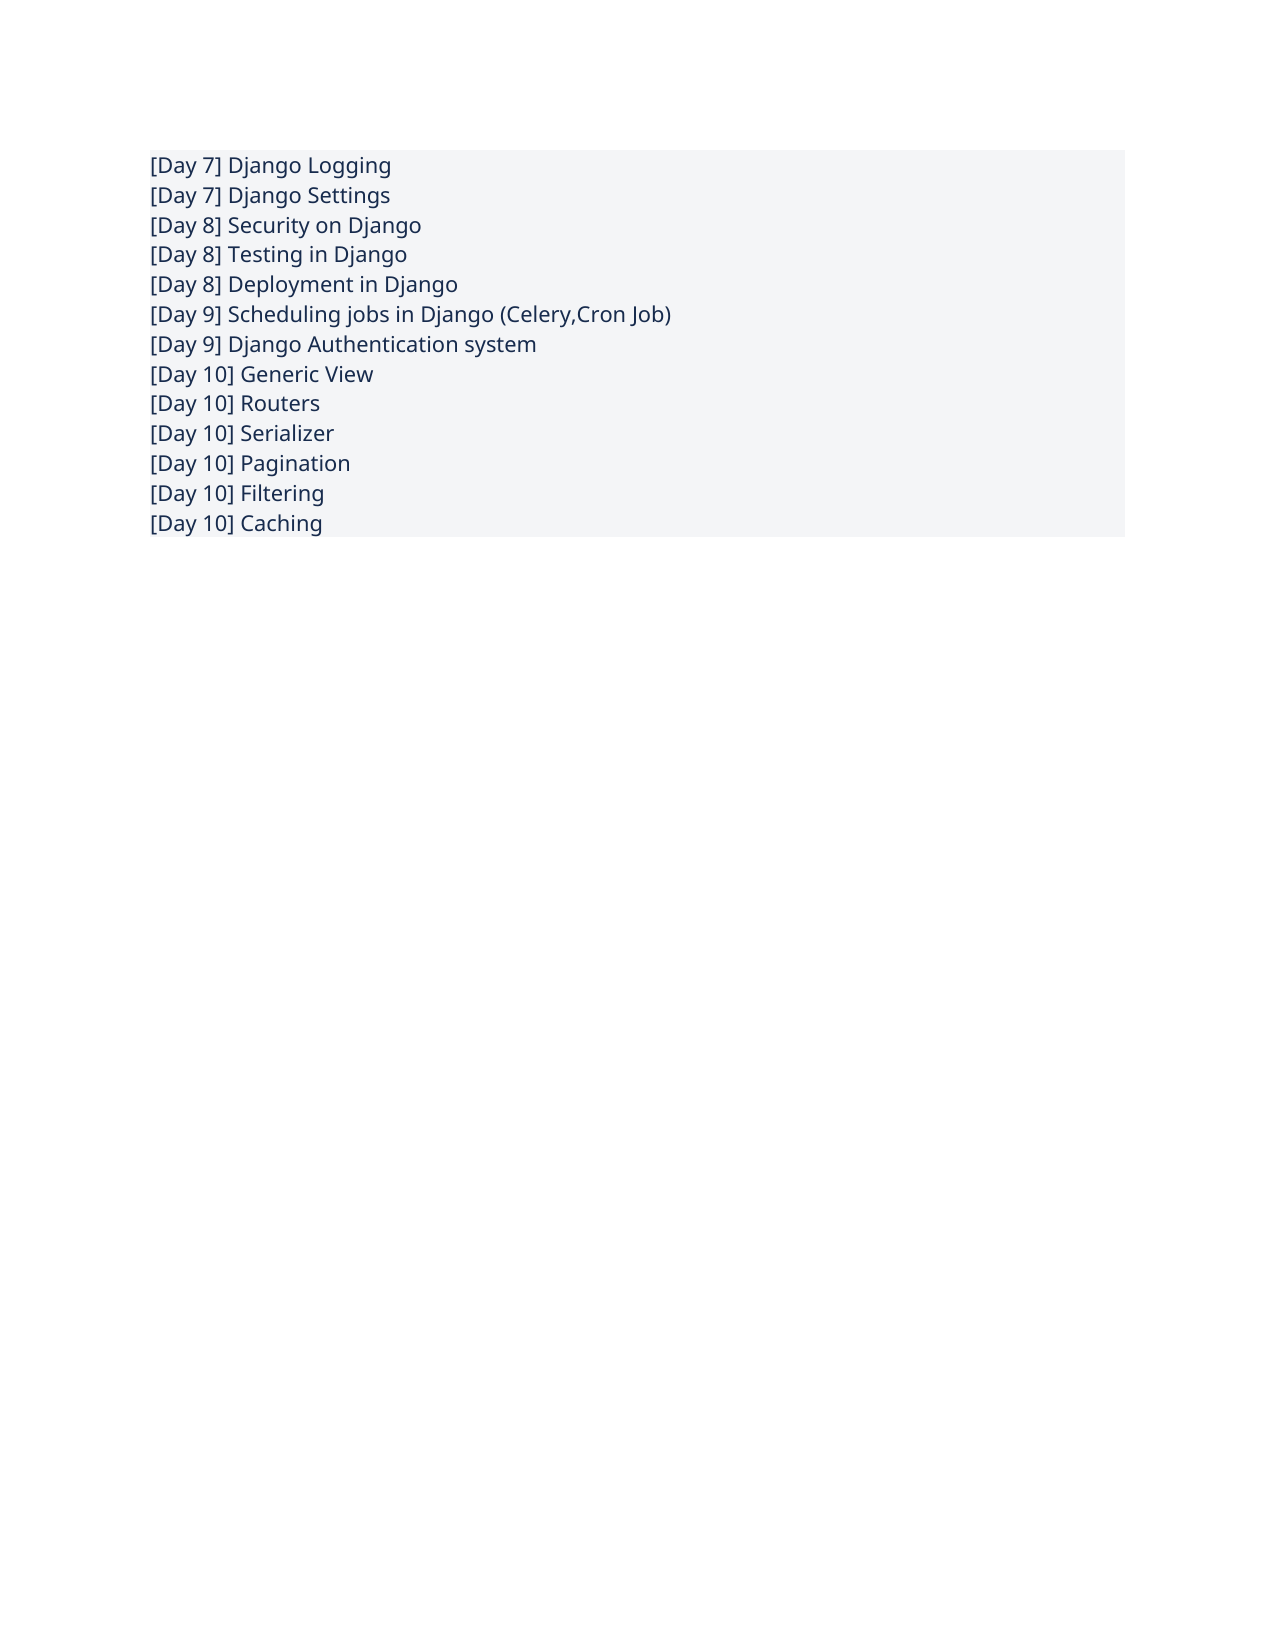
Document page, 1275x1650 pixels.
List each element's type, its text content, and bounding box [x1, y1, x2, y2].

text [Day 9] Django Authentication system [150, 329, 1125, 358]
text [Day 10] Serializer [150, 418, 1125, 448]
text [Day 8] Security on Django [150, 209, 1125, 239]
text [Day 10] Routers [150, 388, 1125, 418]
text [Day 10] Caching [150, 507, 1125, 537]
text [Day 10] Filtering [150, 478, 1125, 507]
text [Day 7] Django Settings [150, 180, 1125, 209]
text [Day 9] Scheduling jobs in Django (Celery,Cron Job) [150, 299, 1125, 329]
text [Day 8] Testing in Django [150, 239, 1125, 269]
text [Day 8] Deployment in Django [150, 269, 1125, 299]
text [Day 10] Generic View [150, 358, 1125, 388]
text [Day 7] Django Logging [150, 150, 1125, 180]
text [Day 10] Pagination [150, 448, 1125, 478]
